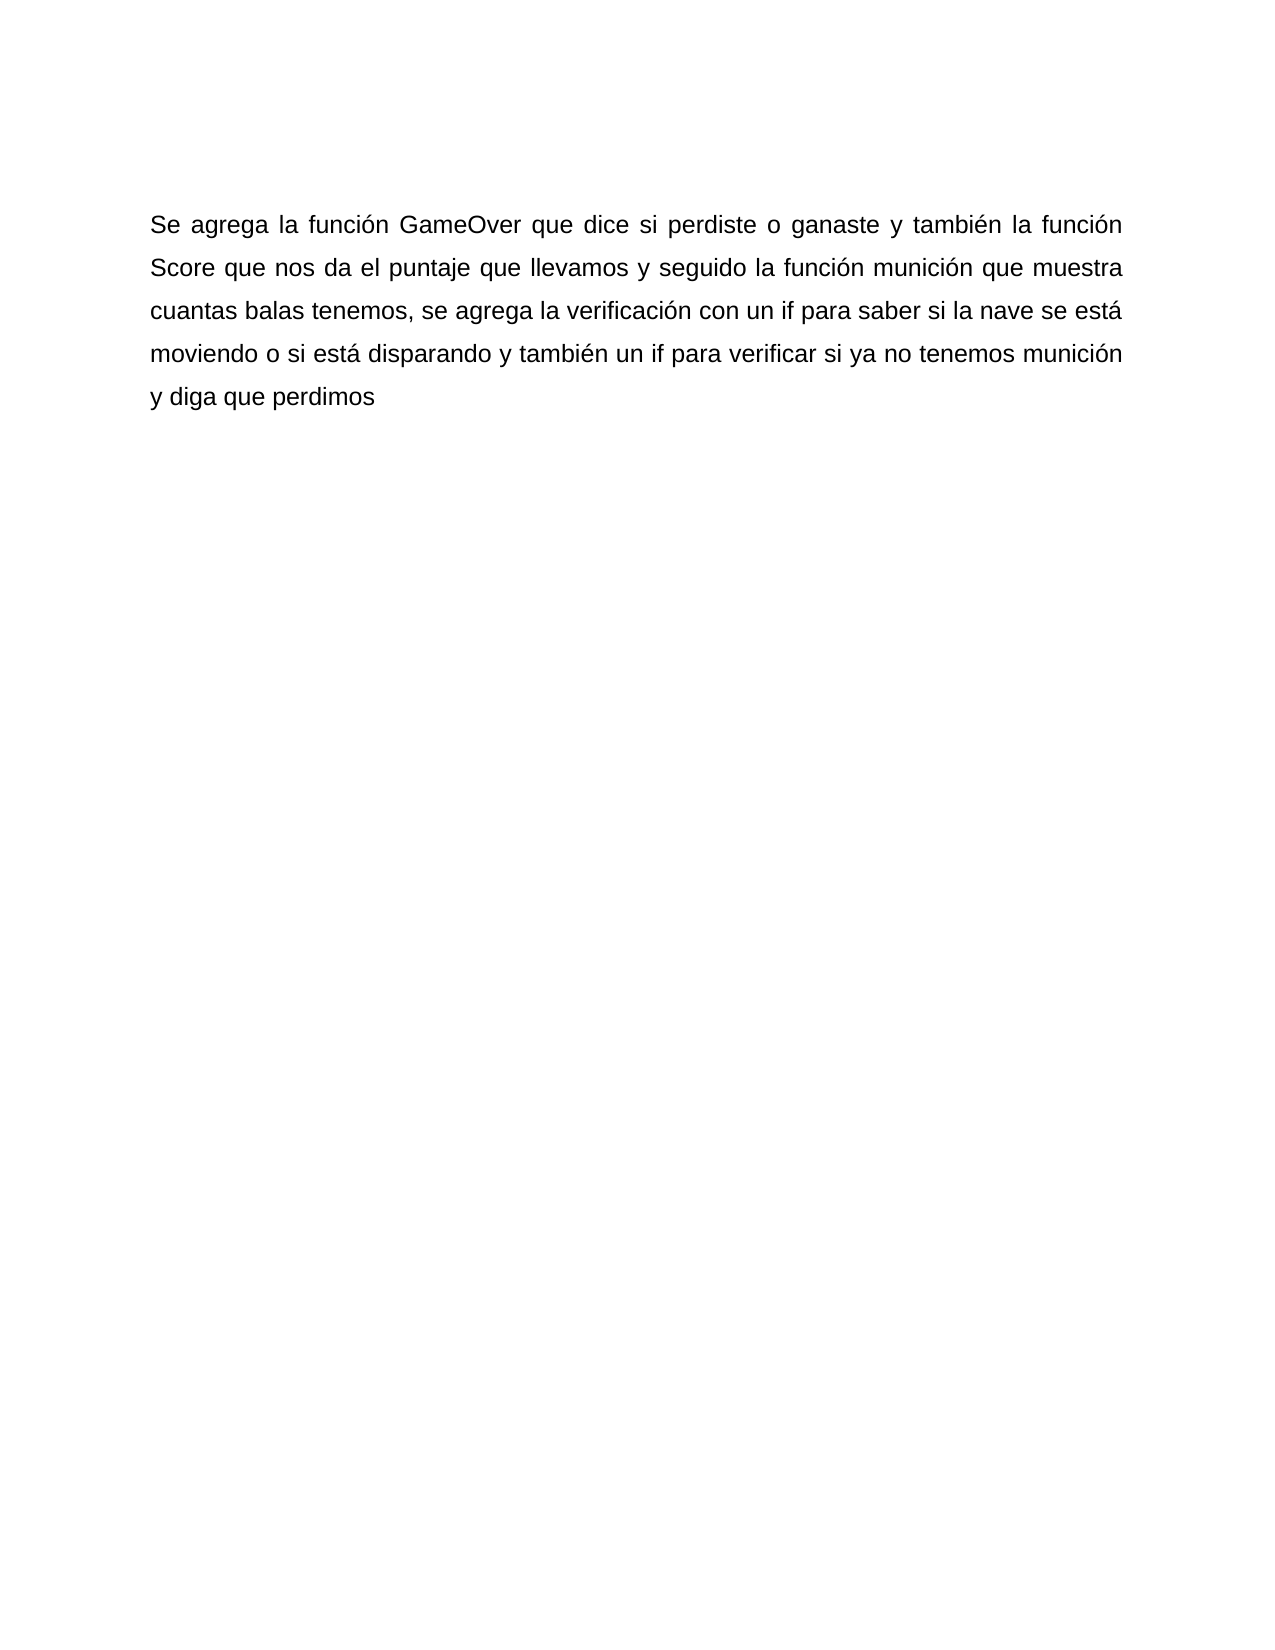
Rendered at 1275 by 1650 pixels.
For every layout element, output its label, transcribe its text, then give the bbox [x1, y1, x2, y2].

text Se agrega la función GameOver que dice si perdiste o ganaste y también la función Score que nos da el puntaje que llevamos y seguido la función munición que muestra cuantas balas tenemos, se agrega la verificación con un if para saber si la nave se está moviendo o si está disparando y también un if para verificar si ya no tenemos munición y diga que perdimos [150, 210, 1125, 411]
